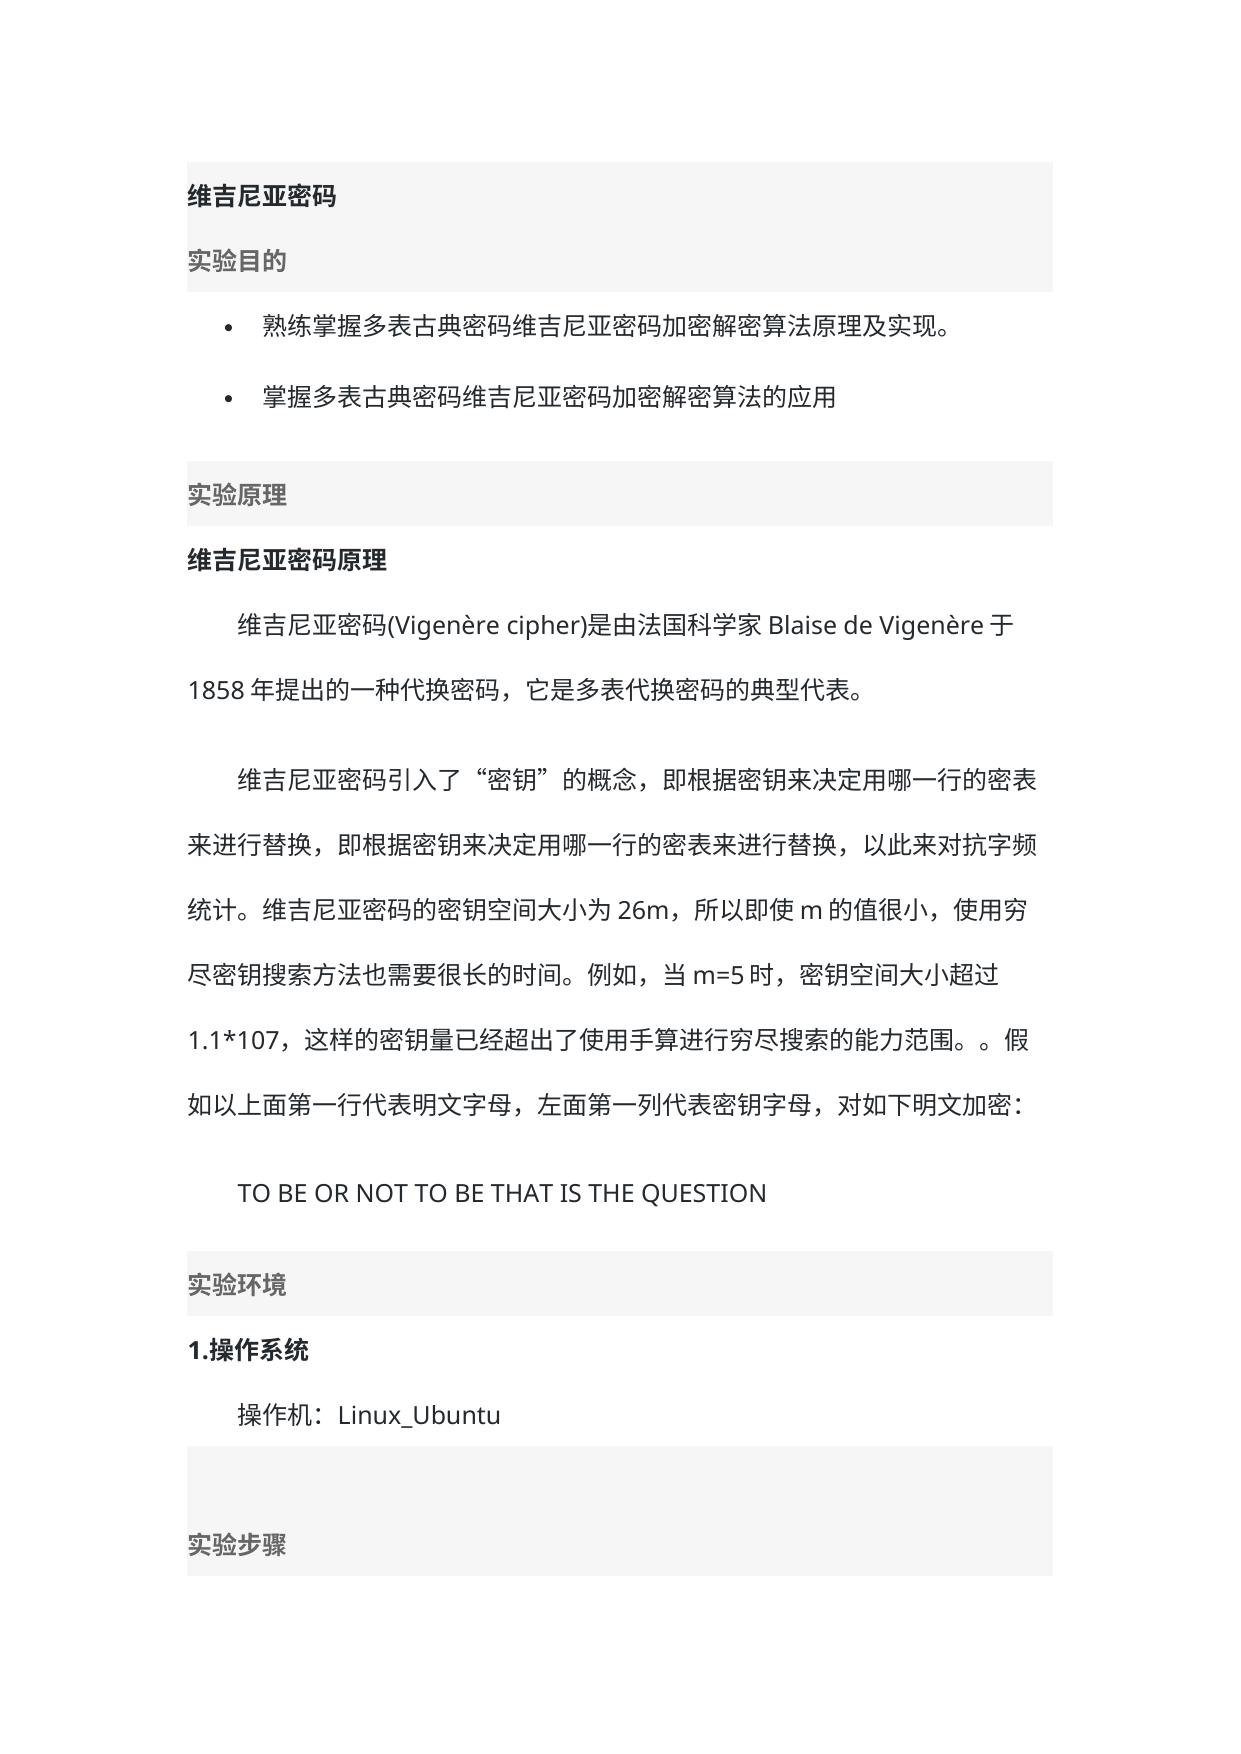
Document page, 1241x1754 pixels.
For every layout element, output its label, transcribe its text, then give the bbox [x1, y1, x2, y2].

text 实验步骤 [187, 1446, 1053, 1576]
text 操作机：Linux_Ubuntu [187, 1381, 1053, 1446]
text 实验环境 [187, 1251, 1053, 1316]
list 熟练掌握多表古典密码维吉尼亚密码加密解密算法原理及实现。 [225, 292, 1053, 357]
text 维吉尼亚密码引入了“密钥”的概念，即根据密钥来决定用哪一行的密表来进行替换，即根据密钥来决定用哪一行的密表来进行替换，以此来对抗字频统计。维吉尼亚密码的密钥空间大小为26m，所以即使m的值很小，使用穷尽密钥搜索方法也需要很长的时间。例如，当m=5时，密钥空间大小超过1.1*107，这样的密钥量已经超出了使用手算进行穷尽搜索的能力范围。。假如以上面第一行代表明文字母，左面第一列代表密钥字母，对如下明文加密： [187, 746, 1053, 1136]
text 1.操作系统 [187, 1316, 1053, 1381]
text 维吉尼亚密码(Vigenère cipher)是由法国科学家Blaise de Vigenère于1858年提出的一种代换密码，它是多表代换密码的典型代表。 [187, 591, 1053, 721]
text TO BE OR NOT TO BE THAT IS THE QUESTION [187, 1161, 1053, 1226]
text 维吉尼亚密码 实验目的 [187, 162, 1053, 292]
text 实验原理 [187, 461, 1053, 526]
list 掌握多表古典密码维吉尼亚密码加密解密算法的应用 [225, 363, 1053, 428]
text 维吉尼亚密码原理 [187, 526, 1053, 591]
